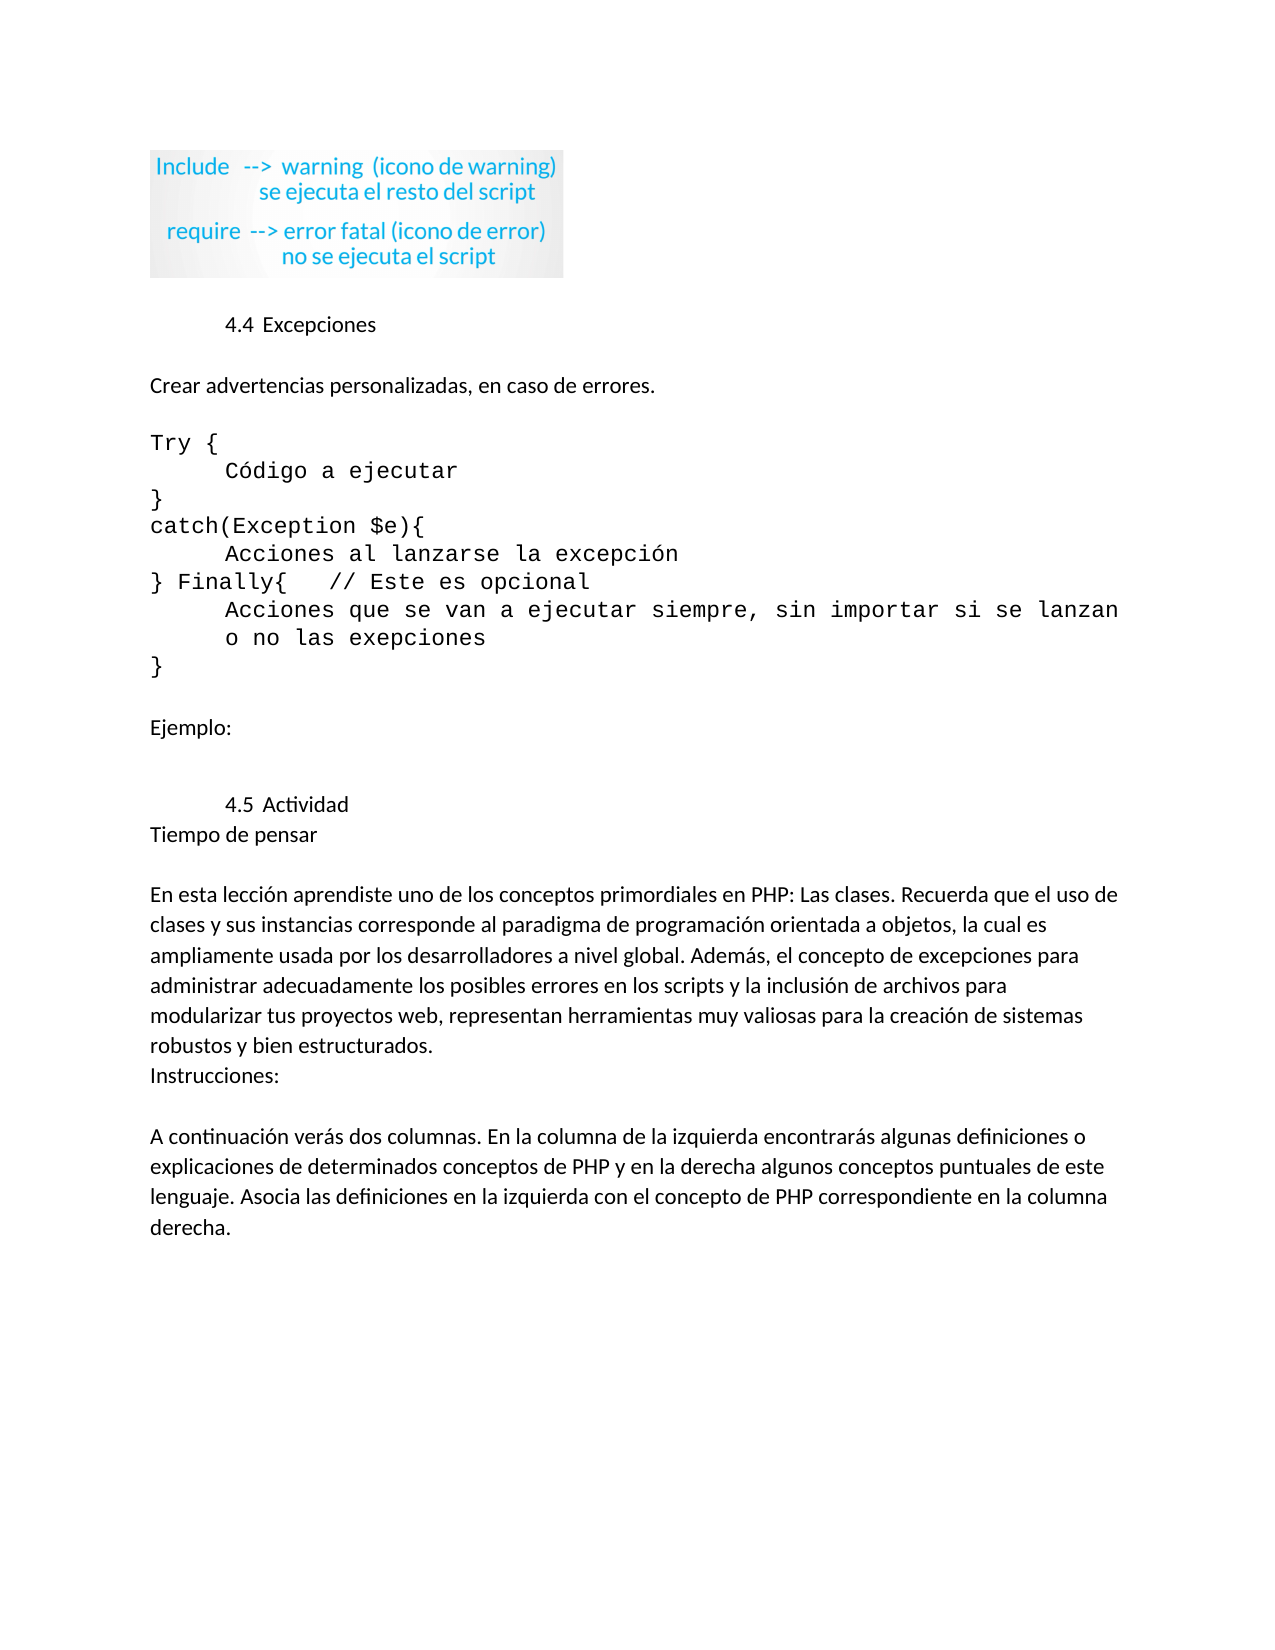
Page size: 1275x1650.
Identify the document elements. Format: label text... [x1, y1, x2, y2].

text Try { [150, 431, 1125, 457]
text } [150, 487, 1125, 513]
list Actividad [225, 790, 1125, 818]
text Código a ejecutar [150, 459, 1125, 485]
text Acciones que se van a ejecutar siempre, sin importar si se lanzan o no las exepciones [225, 599, 1125, 652]
text } Finally{ // Este es opcional [150, 571, 1125, 597]
text catch(Exception $e){ [150, 515, 1125, 541]
text Tiempo de pensar [150, 820, 1125, 848]
text Acciones al lanzarse la excepción [150, 543, 1125, 569]
picture [150, 150, 564, 278]
list Excepciones [225, 310, 1125, 338]
text Ejemplo: [150, 713, 1125, 741]
text Crear advertencias personalizadas, en caso de errores. [150, 371, 1125, 399]
text En esta lección aprendiste uno de los conceptos primordiales en PHP: Las clases. Recuerda que el uso de clases y sus instancias corresponde al paradigma de programación orientada a objetos, la cual es ampliamente usada por los desarrolladores a nivel global. Además, el concepto de excepciones para administrar adecuadamente los posibles errores en los scripts y la inclusión de archivos para modularizar tus proyectos web, representan herramientas muy valiosas para la creación de sistemas robustos y bien estructurados. Instrucciones: A continuación verás dos columnas. En la columna de la izquierda encontrarás algunas definiciones o explicaciones de determinados conceptos de PHP y en la derecha algunos conceptos puntuales de este lenguaje. Asocia las definiciones en la izquierda con el concepto de PHP correspondiente en la columna derecha. [150, 880, 1125, 1241]
text } [150, 654, 1125, 680]
